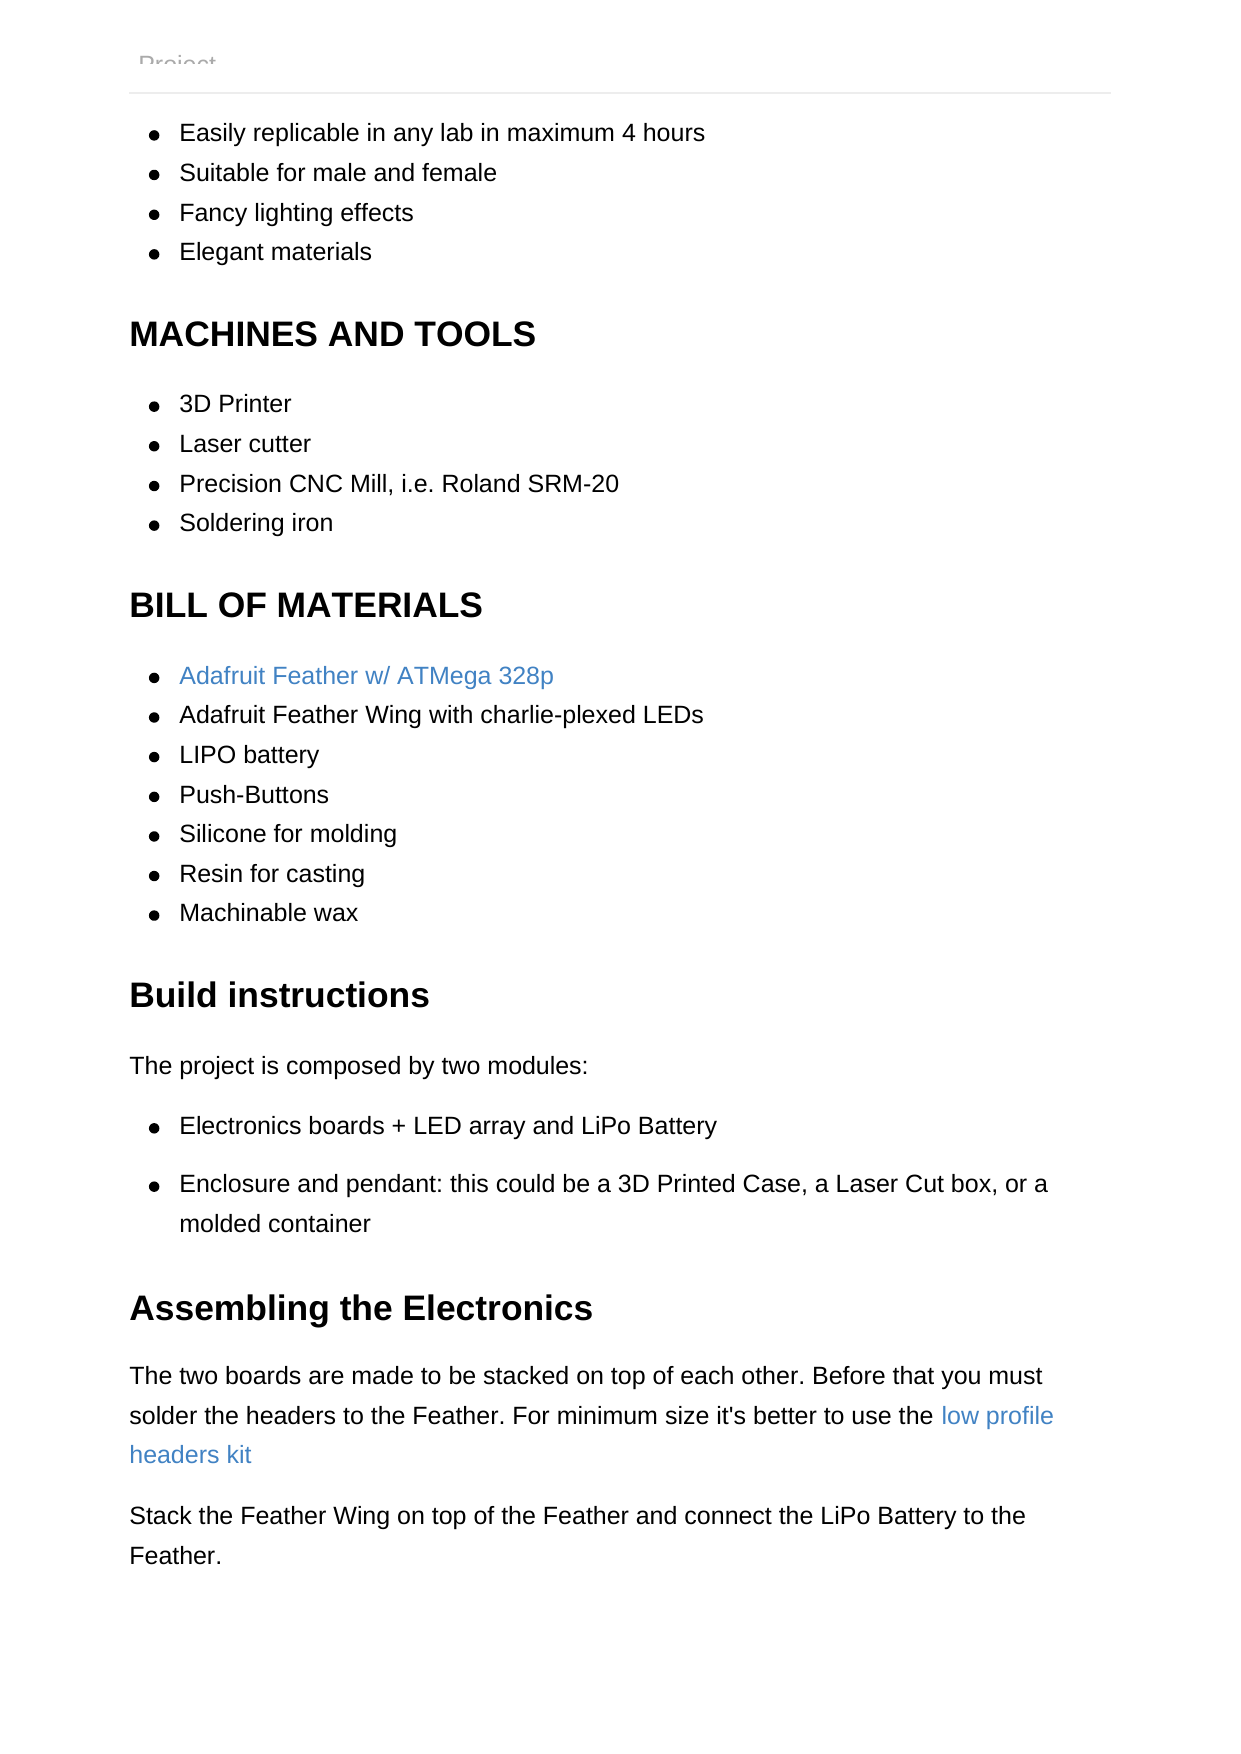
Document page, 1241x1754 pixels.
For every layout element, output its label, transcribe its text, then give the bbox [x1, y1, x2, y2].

text Easily replicable in any lab in maximum 4 hours Suitable for male and female [179, 118, 707, 187]
text 3D Printer Laser cutter [179, 389, 313, 458]
text Adafruit Feather Wing with charlie-plexed LEDs LIPO battery [179, 700, 706, 769]
subtitle BILL OF MATERIALS [129, 584, 1123, 625]
text Push-Buttons Silicone for molding Resin for casting Machinable wax [179, 780, 399, 927]
subtitle Assembling the Electronics [129, 1287, 1123, 1328]
text Stack the Feather Wing on top of the Feather and connect the LiPo Battery to the Feather. [129, 1501, 1029, 1569]
text Precision CNC Mill, i.e. Roland SRM-20 Soldering iron [179, 469, 621, 537]
subtitle Build instructions [129, 974, 1123, 1015]
text Fancy lighting effects Elegant materials [179, 198, 416, 266]
text Enclosure and pendant: this could be a 3D Printed Case, a Laser Cut box, or a molded container [179, 1169, 1051, 1238]
text The two boards are made to be stacked on top of each other. Before that you must solder the headers to the Feather. For minimum size it's better to use the low profile headers kit [129, 1361, 1056, 1469]
text The project is composed by two modules: [129, 1051, 1123, 1079]
subtitle MACHINES AND TOOLS [129, 313, 1123, 354]
text Adafruit Feather w/ ATMega 328p [179, 661, 1123, 689]
text Electronics boards + LED array and LiPo Battery [179, 1111, 1123, 1140]
